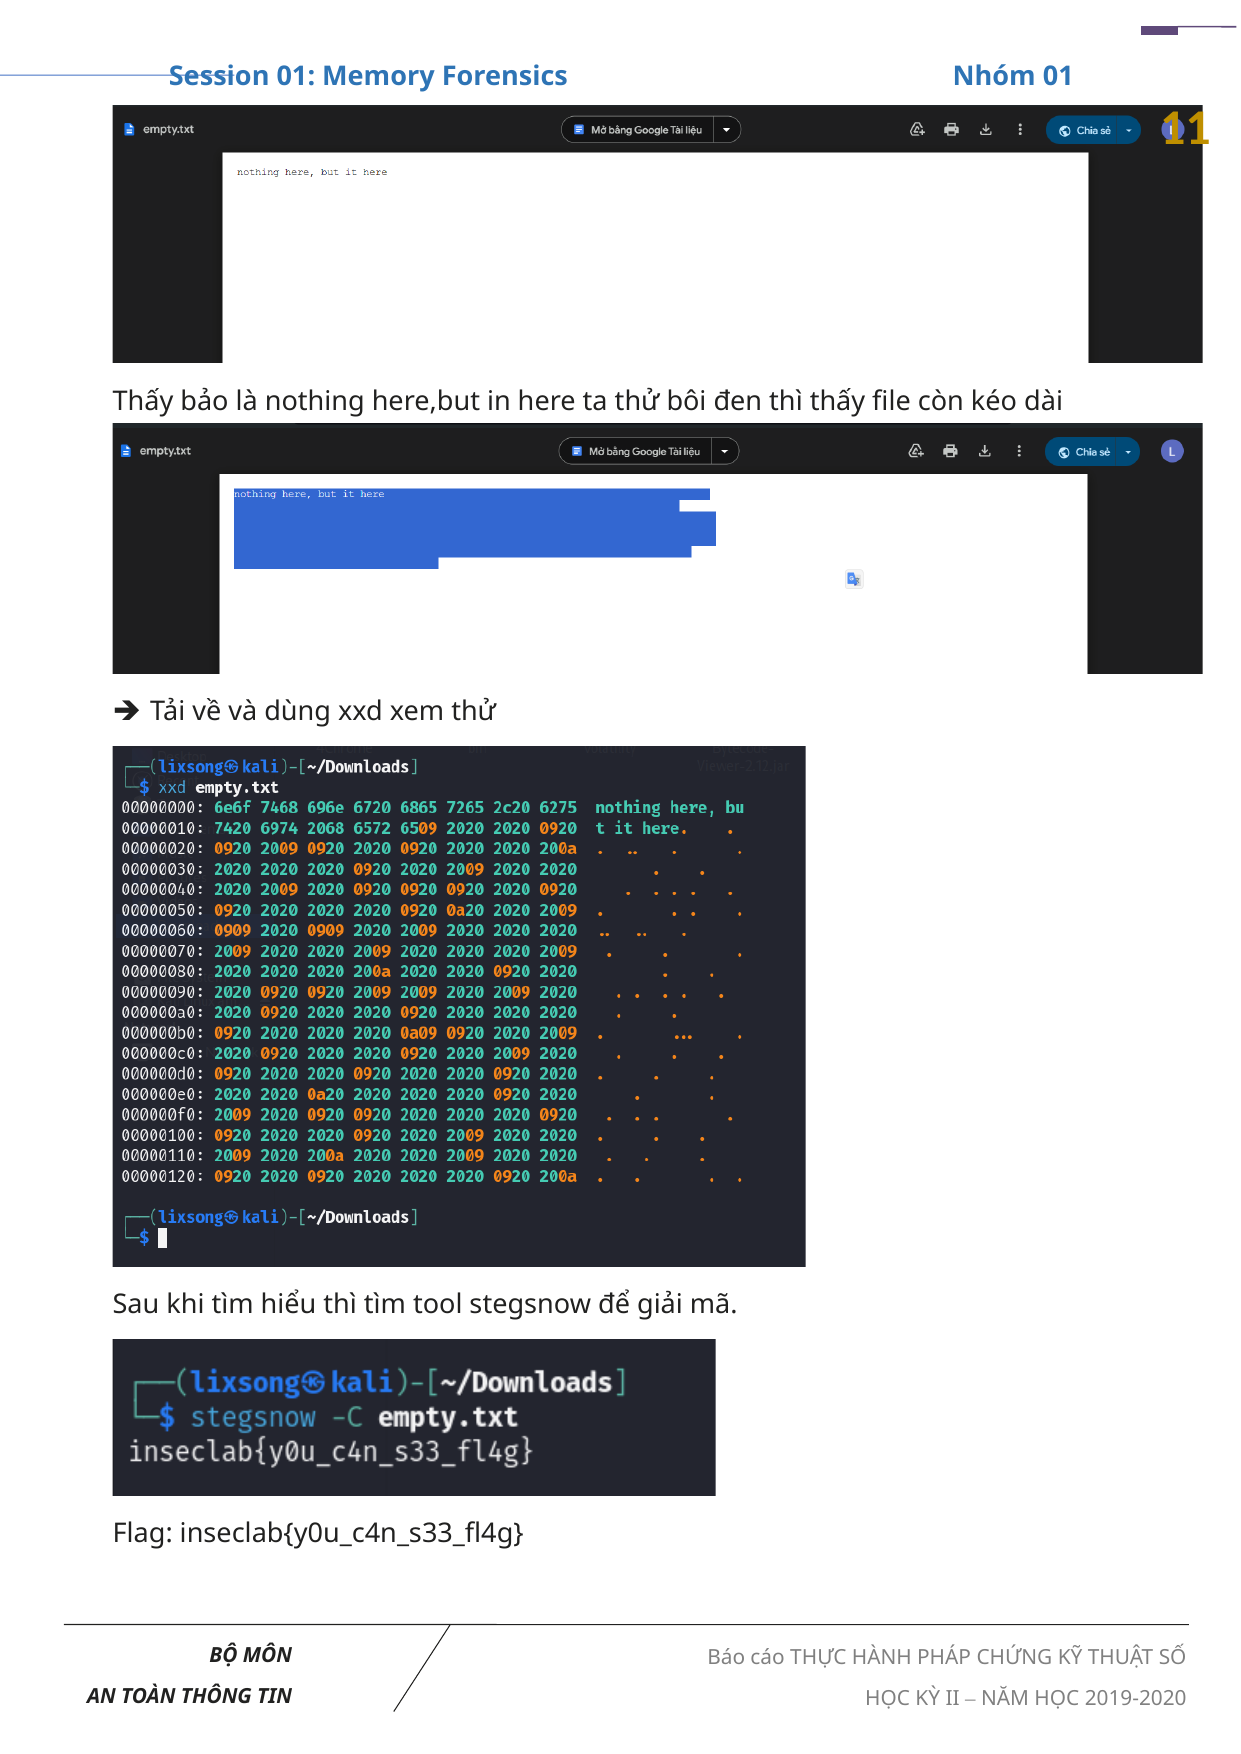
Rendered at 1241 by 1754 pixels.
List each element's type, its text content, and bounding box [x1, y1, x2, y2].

picture [112, 423, 1203, 674]
text Sau khi tìm hiểu thì tìm tool stegsnow để giải mã. [112, 1284, 1165, 1321]
picture [112, 746, 806, 1267]
picture [112, 1339, 716, 1496]
text Flag: inseclab{y0u_c4n_s33_fl4g} [112, 1514, 1165, 1551]
picture [112, 105, 1203, 363]
list Tải về và dùng xxd xem thử [112, 691, 1165, 728]
text Thấy bảo là nothing here,but in here ta thử bôi đen thì thấy file còn kéo dài [112, 381, 1165, 423]
